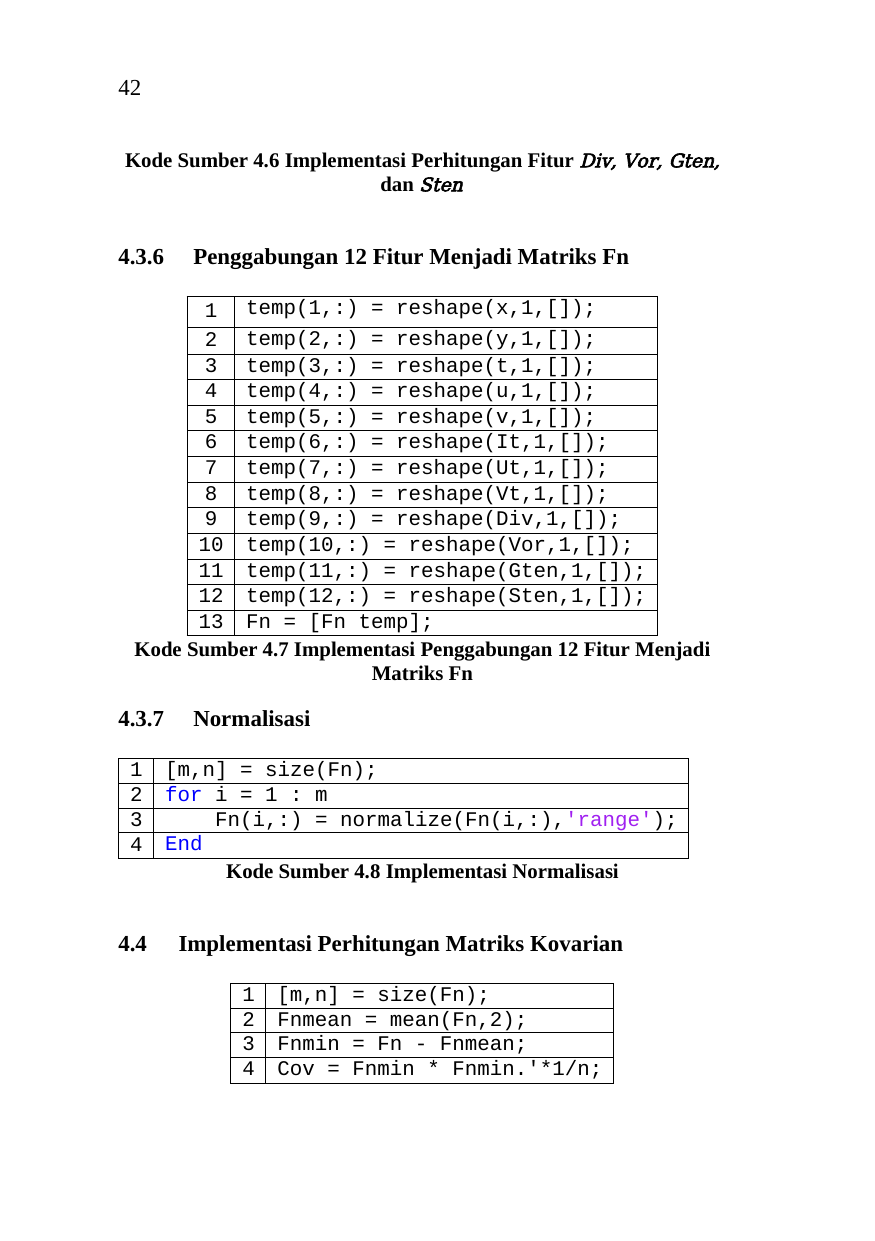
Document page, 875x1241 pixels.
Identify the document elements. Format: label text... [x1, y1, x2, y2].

table_cell 10 [188, 534, 234, 558]
table_cell 6 [188, 431, 234, 456]
table_header temp(1,:) = reshape(x,1,[]); [235, 297, 657, 327]
subtitle Penggabungan 12 Fitur Menjadi Matriks Fn [118, 243, 726, 269]
table_cell temp(5,:) = reshape(v,1,[]); [235, 406, 657, 430]
table_cell Cov = Fnmin * Fnmin.'*1/n; [266, 1058, 613, 1082]
table_cell temp(4,:) = reshape(u,1,[]); [235, 380, 657, 405]
text Kode Sumber 4.7 Implementasi Penggabungan 12 Fitur Menjadi Matriks Fn [118, 636, 726, 684]
table_cell temp(11,:) = reshape(Gten,1,[]); [235, 560, 657, 584]
table_cell 9 [188, 508, 234, 533]
table_cell temp(7,:) = reshape(Ut,1,[]); [235, 457, 657, 482]
table_cell 2 [188, 328, 234, 353]
table_header 1 [231, 984, 265, 1007]
table_cell 4 [188, 380, 234, 405]
table_cell 7 [188, 457, 234, 482]
table_cell temp(8,:) = reshape(Vt,1,[]); [235, 483, 657, 507]
table_cell temp(12,:) = reshape(Sten,1,[]); [235, 585, 657, 610]
table_cell 8 [188, 483, 234, 507]
table_cell 2 [119, 784, 153, 807]
table_cell 4 [231, 1058, 265, 1082]
text Kode Sumber 4.8 Implementasi Normalisasi [118, 859, 726, 883]
table_header 1 [188, 297, 234, 327]
table_cell Fnmin = Fn - Fnmean; [266, 1033, 613, 1057]
table_cell 3 [119, 809, 153, 832]
table_cell 11 [188, 560, 234, 584]
table_cell temp(2,:) = reshape(y,1,[]); [235, 328, 657, 353]
table_cell 12 [188, 585, 234, 610]
subtitle Normalisasi [118, 705, 726, 732]
table_cell 2 [231, 1009, 265, 1032]
text Kode Sumber 4.6 Implementasi Perhitungan Fitur Div, Vor, Gten, dan Sten [118, 148, 726, 196]
table_header [m,n] = size(Fn); [154, 759, 688, 783]
table_cell 3 [188, 355, 234, 379]
table_cell 5 [188, 406, 234, 430]
table_cell temp(10,:) = reshape(Vor,1,[]); [235, 534, 657, 558]
table_cell Fn = [Fn temp]; [235, 611, 657, 635]
table_cell 4 [119, 833, 153, 858]
table_header 1 [119, 759, 153, 783]
table_cell temp(9,:) = reshape(Div,1,[]); [235, 508, 657, 533]
table_cell 3 [231, 1033, 265, 1057]
table_header [m,n] = size(Fn); [266, 984, 613, 1007]
table_cell Fn(i,:) = normalize(Fn(i,:),'range'); [154, 809, 688, 832]
table_cell Fnmean = mean(Fn,2); [266, 1009, 613, 1032]
table_cell temp(6,:) = reshape(It,1,[]); [235, 431, 657, 456]
table_cell 13 [188, 611, 234, 635]
table_cell for i = 1 : m [154, 784, 688, 807]
subtitle Implementasi Perhitungan Matriks Kovarian [118, 930, 726, 956]
table_cell End [154, 833, 688, 858]
table_cell temp(3,:) = reshape(t,1,[]); [235, 355, 657, 379]
